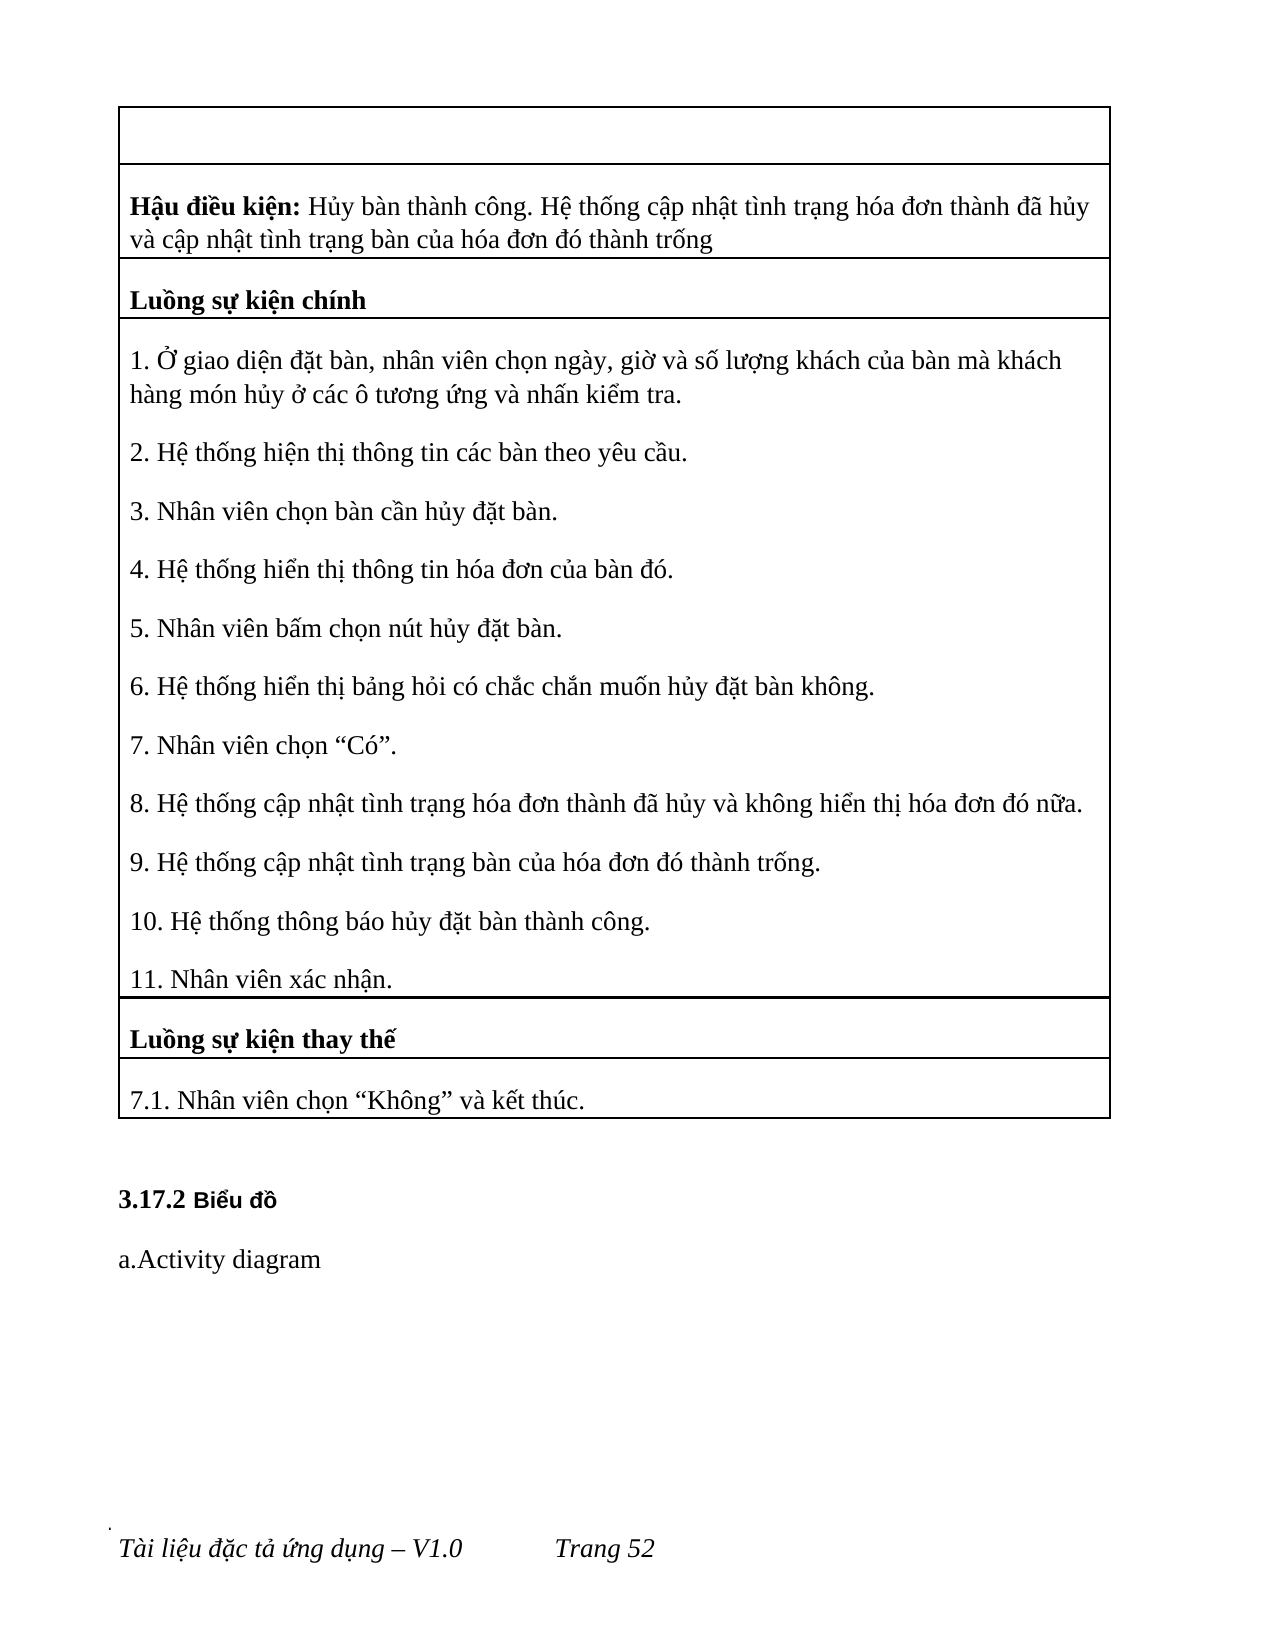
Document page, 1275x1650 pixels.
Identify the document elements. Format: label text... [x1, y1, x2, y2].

subtitle Biểu đồ [118, 1184, 1186, 1215]
table_cell Luồng sự kiện chính [120, 259, 1109, 317]
table_cell Hậu điều kiện: Hủy bàn thành công. Hệ thống cập nhật tình trạng hóa đơn thành đã hủy và cập nhật tình trạng bàn của hóa đơn đó thành trống [120, 165, 1109, 257]
table_cell 1. Ở giao diện đặt bàn, nhân viên chọn ngày, giờ và số lượng khách của bàn mà khách hàng món hủy ở các ô tương ứng và nhấn kiểm tra. 2. Hệ thống hiện thị thông tin các bàn theo yêu cầu. 3. Nhân viên chọn bàn cần hủy đặt bàn. 4. Hệ thống hiển thị thông tin hóa đơn của bàn đó. 5. Nhân viên bấm chọn nút hủy đặt bàn. 6. Hệ thống hiển thị bảng hỏi có chắc chắn muốn hủy đặt bàn không. 7. Nhân viên chọn “Có”. 8. Hệ thống cập nhật tình trạng hóa đơn thành đã hủy và không hiển thị hóa đơn đó nữa. 9. Hệ thống cập nhật tình trạng bàn của hóa đơn đó thành trống. 10. Hệ thống thông báo hủy đặt bàn thành công. 11. Nhân viên xác nhận. [120, 319, 1109, 996]
text a.Activity diagram [118, 1243, 1186, 1274]
table_cell Luồng sự kiện thay thế [120, 999, 1109, 1057]
table_cell 7.1. Nhân viên chọn “Không” và kết thúc. [120, 1059, 1109, 1117]
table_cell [120, 108, 1109, 163]
